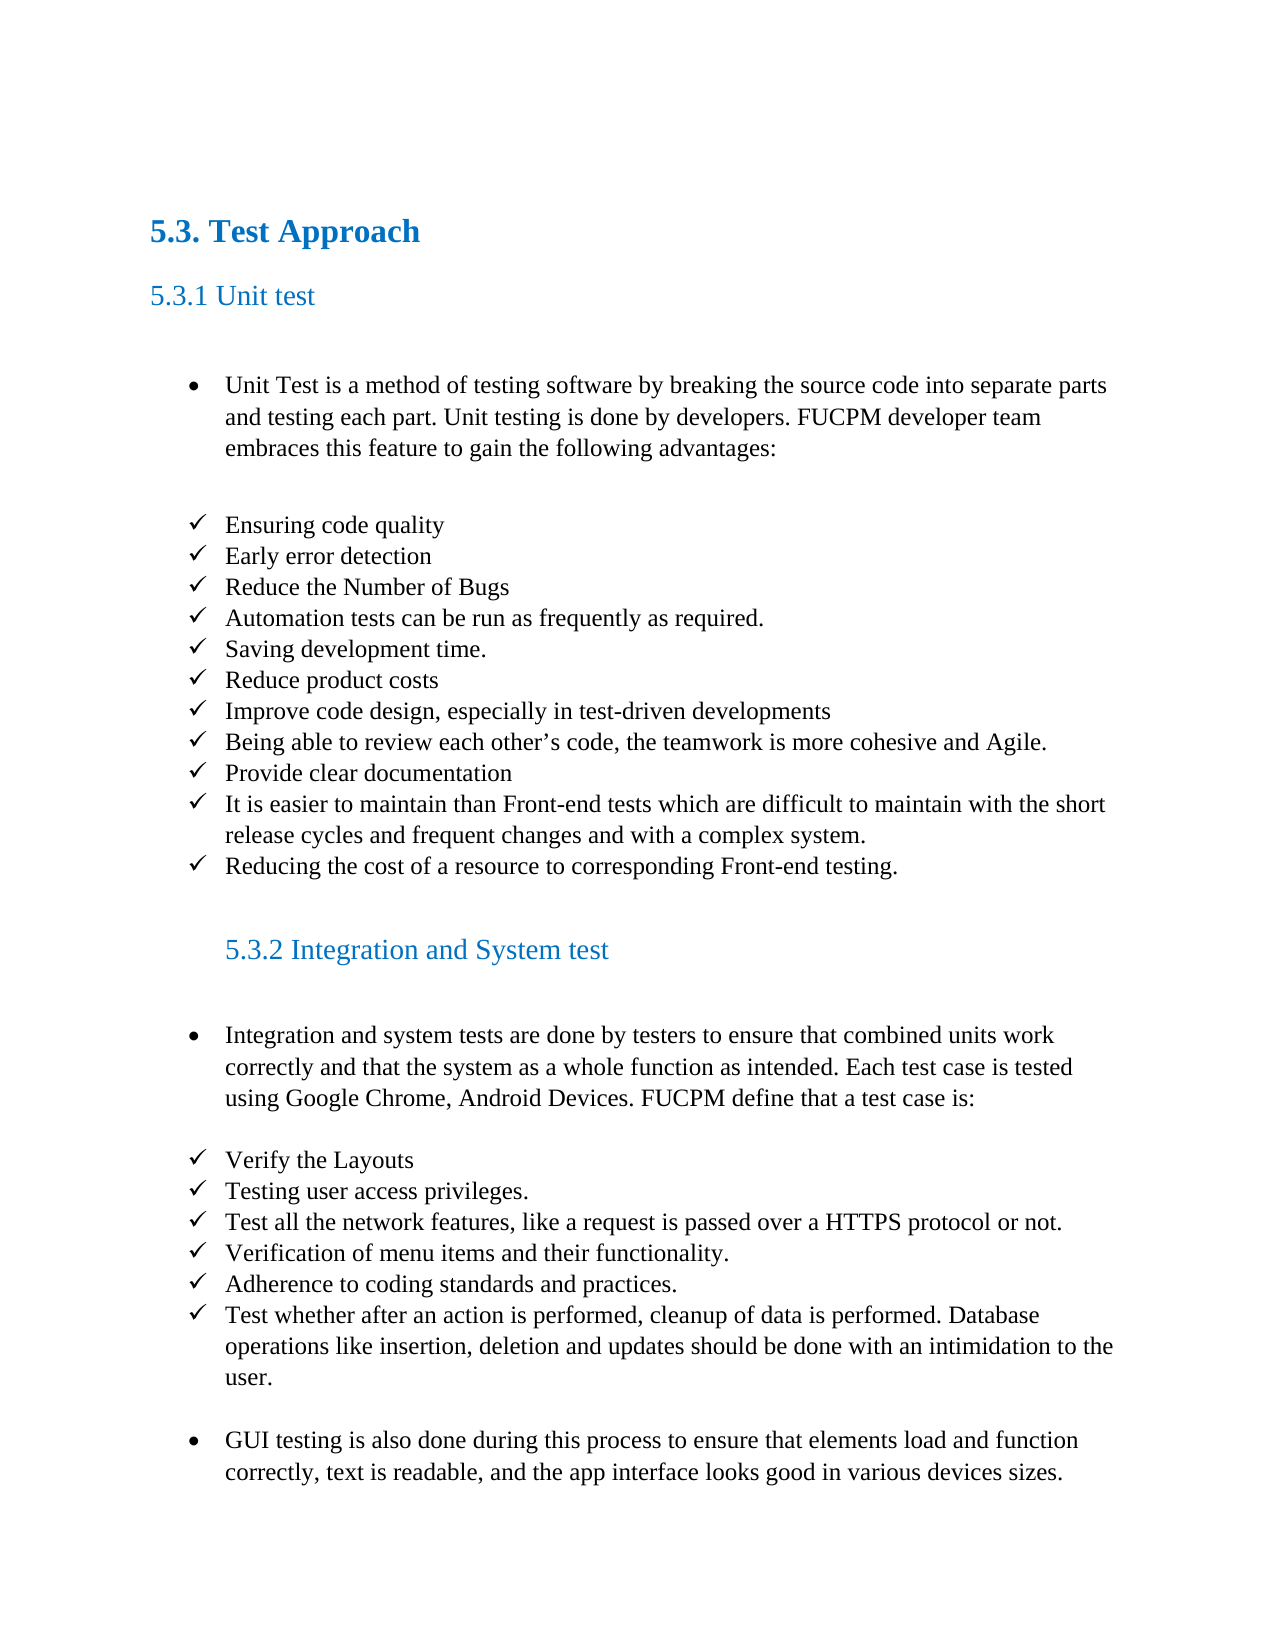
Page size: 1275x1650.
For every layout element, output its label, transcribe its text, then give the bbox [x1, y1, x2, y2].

list Unit Test is a method of testing software by breaking the source code into separate parts and testing each part. Unit testing is done by developers. FUCPM developer team embraces this feature to gain the following advantages: [187, 369, 1125, 462]
list GUI testing is also done during this process to ensure that elements load and function correctly, text is readable, and the app interface looks good in various devices sizes. [187, 1424, 1125, 1486]
list Saving development time. [187, 634, 1125, 663]
list Test whether after an action is performed, cleanup of data is performed. Database operations like insertion, deletion and updates should be done with an intimidation to the user. [187, 1300, 1125, 1391]
list Reduce product costs [187, 665, 1125, 694]
list Testing user access privileges. [187, 1176, 1125, 1204]
list It is easier to maintain than Front-end tests which are difficult to maintain with the short release cycles and frequent changes and with a complex system. [187, 789, 1125, 849]
list Being able to review each other’s code, the teamwork is more cohesive and Agile. [187, 727, 1125, 756]
list Ensuring code quality [187, 510, 1125, 538]
list Reducing the cost of a resource to corresponding Front-end testing. [187, 851, 1125, 880]
list Adherence to coding standards and practices. [187, 1269, 1125, 1298]
text 5.3.1 Unit test [150, 278, 1125, 312]
list Improve code design, especially in test-driven developments [187, 696, 1125, 725]
subtitle 5.3.2 Integration and System test [225, 932, 1125, 965]
list Verify the Layouts [187, 1145, 1125, 1173]
list Automation tests can be run as frequently as required. [187, 603, 1125, 632]
list Integration and system tests are done by testers to ensure that combined units work correctly and that the system as a whole function as intended. Each test case is tested using Google Chrome, Android Devices. FUCPM define that a test case is: [187, 1019, 1125, 1111]
list Verification of menu items and their functionality. [187, 1238, 1125, 1267]
list Provide clear documentation [187, 758, 1125, 787]
subtitle 5.3. Test Approach [150, 212, 1125, 250]
list Test all the network features, like a request is passed over a HTTPS protocol or not. [187, 1207, 1125, 1236]
list Early error detection [187, 541, 1125, 569]
list Reduce the Number of Bugs [187, 572, 1125, 601]
